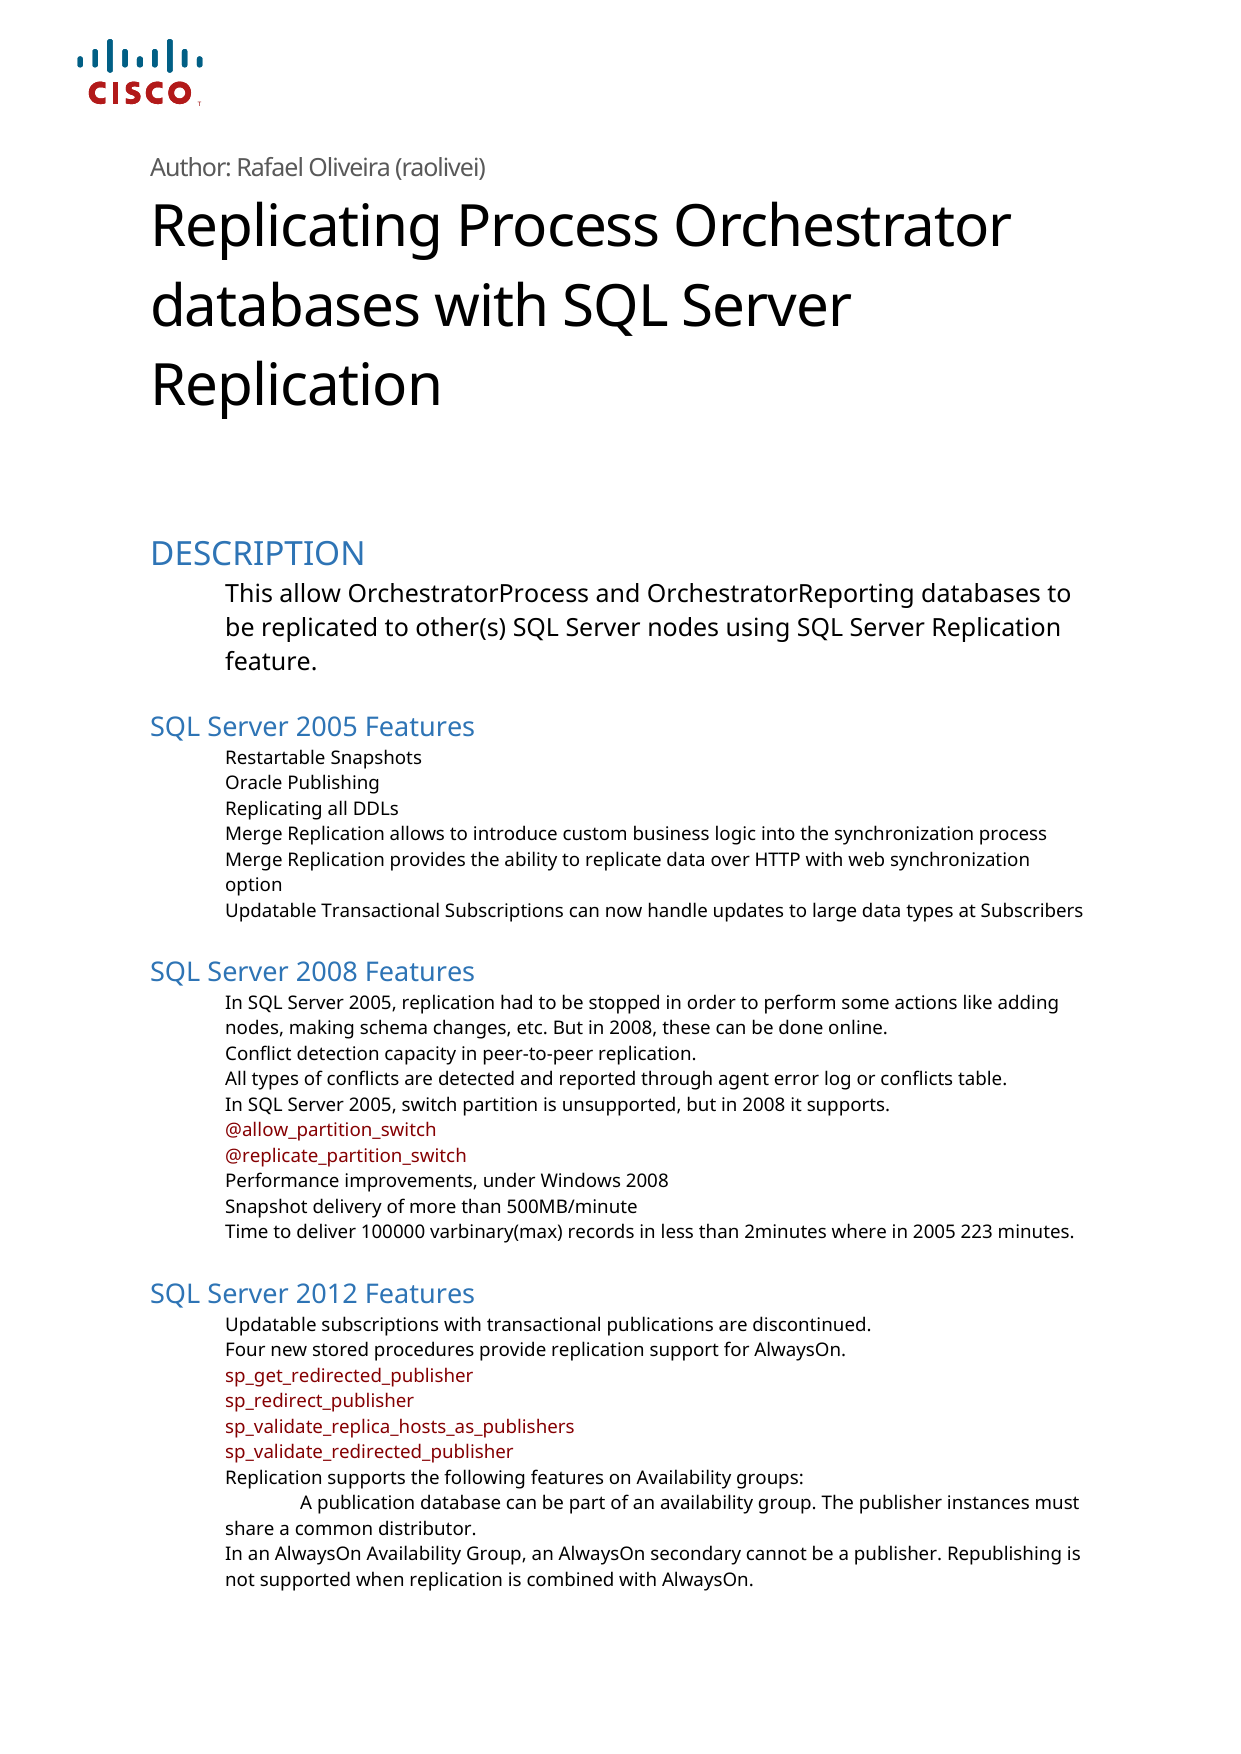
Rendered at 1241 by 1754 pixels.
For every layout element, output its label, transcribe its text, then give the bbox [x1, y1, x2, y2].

text sp_redirect_publisher [225, 1387, 1090, 1413]
text Updatable subscriptions with transactional publications are discontinued. [225, 1311, 1090, 1336]
subtitle DESCRIPTION [150, 530, 1090, 575]
text This allow OrchestratorProcess and OrchestratorReporting databases to be replicated to other(s) SQL Server nodes using SQL Server Replication feature. [225, 575, 1090, 677]
title Replicating Process Orchestrator databases with SQL Server Replication [150, 184, 1090, 422]
text Snapshot delivery of more than 500MB/minute [225, 1193, 1090, 1219]
text sp_get_redirected_publisher [225, 1362, 1090, 1387]
text Merge Replication allows to introduce custom business logic into the synchronization process [225, 821, 1090, 846]
text Oracle Publishing [225, 769, 1090, 795]
text Conflict detection capacity in peer-to-peer replication. [225, 1040, 1090, 1066]
text Updatable Transactional Subscriptions can now handle updates to large data types at Subscribers [225, 897, 1090, 923]
text Performance improvements, under Windows 2008 [225, 1168, 1090, 1193]
text A publication database can be part of an availability group. The publisher instances must share a common distributor. [225, 1489, 1090, 1541]
text Replicating all DDLs [225, 795, 1090, 821]
subtitle SQL Server 2005 Features [150, 707, 1090, 744]
text Four new stored procedures provide replication support for AlwaysOn. [225, 1336, 1090, 1362]
text All types of conflicts are detected and reported through agent error log or conflicts table. [225, 1066, 1090, 1091]
text Time to deliver 100000 varbinary(max) records in less than 2minutes where in 2005 223 minutes. [225, 1219, 1090, 1244]
text sp_validate_replica_hosts_as_publishers [225, 1413, 1090, 1438]
text @replicate_partition_switch [225, 1142, 1090, 1168]
text Replication supports the following features on Availability groups: [225, 1464, 1090, 1489]
text sp_validate_redirected_publisher [225, 1438, 1090, 1464]
text Merge Replication provides the ability to replicate data over HTTP with web synchronization option [225, 846, 1090, 897]
text In SQL Server 2005, switch partition is unsupported, but in 2008 it supports. [225, 1091, 1090, 1117]
text In SQL Server 2005, replication had to be stopped in order to perform some actions like adding nodes, making schema changes, etc. But in 2008, these can be done online. [225, 989, 1090, 1040]
text Restartable Snapshots [225, 744, 1090, 769]
text In an AlwaysOn Availability Group, an AlwaysOn secondary cannot be a publisher. Republishing is not supported when replication is combined with AlwaysOn. [225, 1541, 1090, 1592]
text @allow_partition_switch [225, 1117, 1090, 1142]
subtitle SQL Server 2012 Features [150, 1274, 1090, 1311]
title Author: Rafael Oliveira (raolivei) [150, 150, 1090, 184]
subtitle SQL Server 2008 Features [150, 952, 1090, 989]
